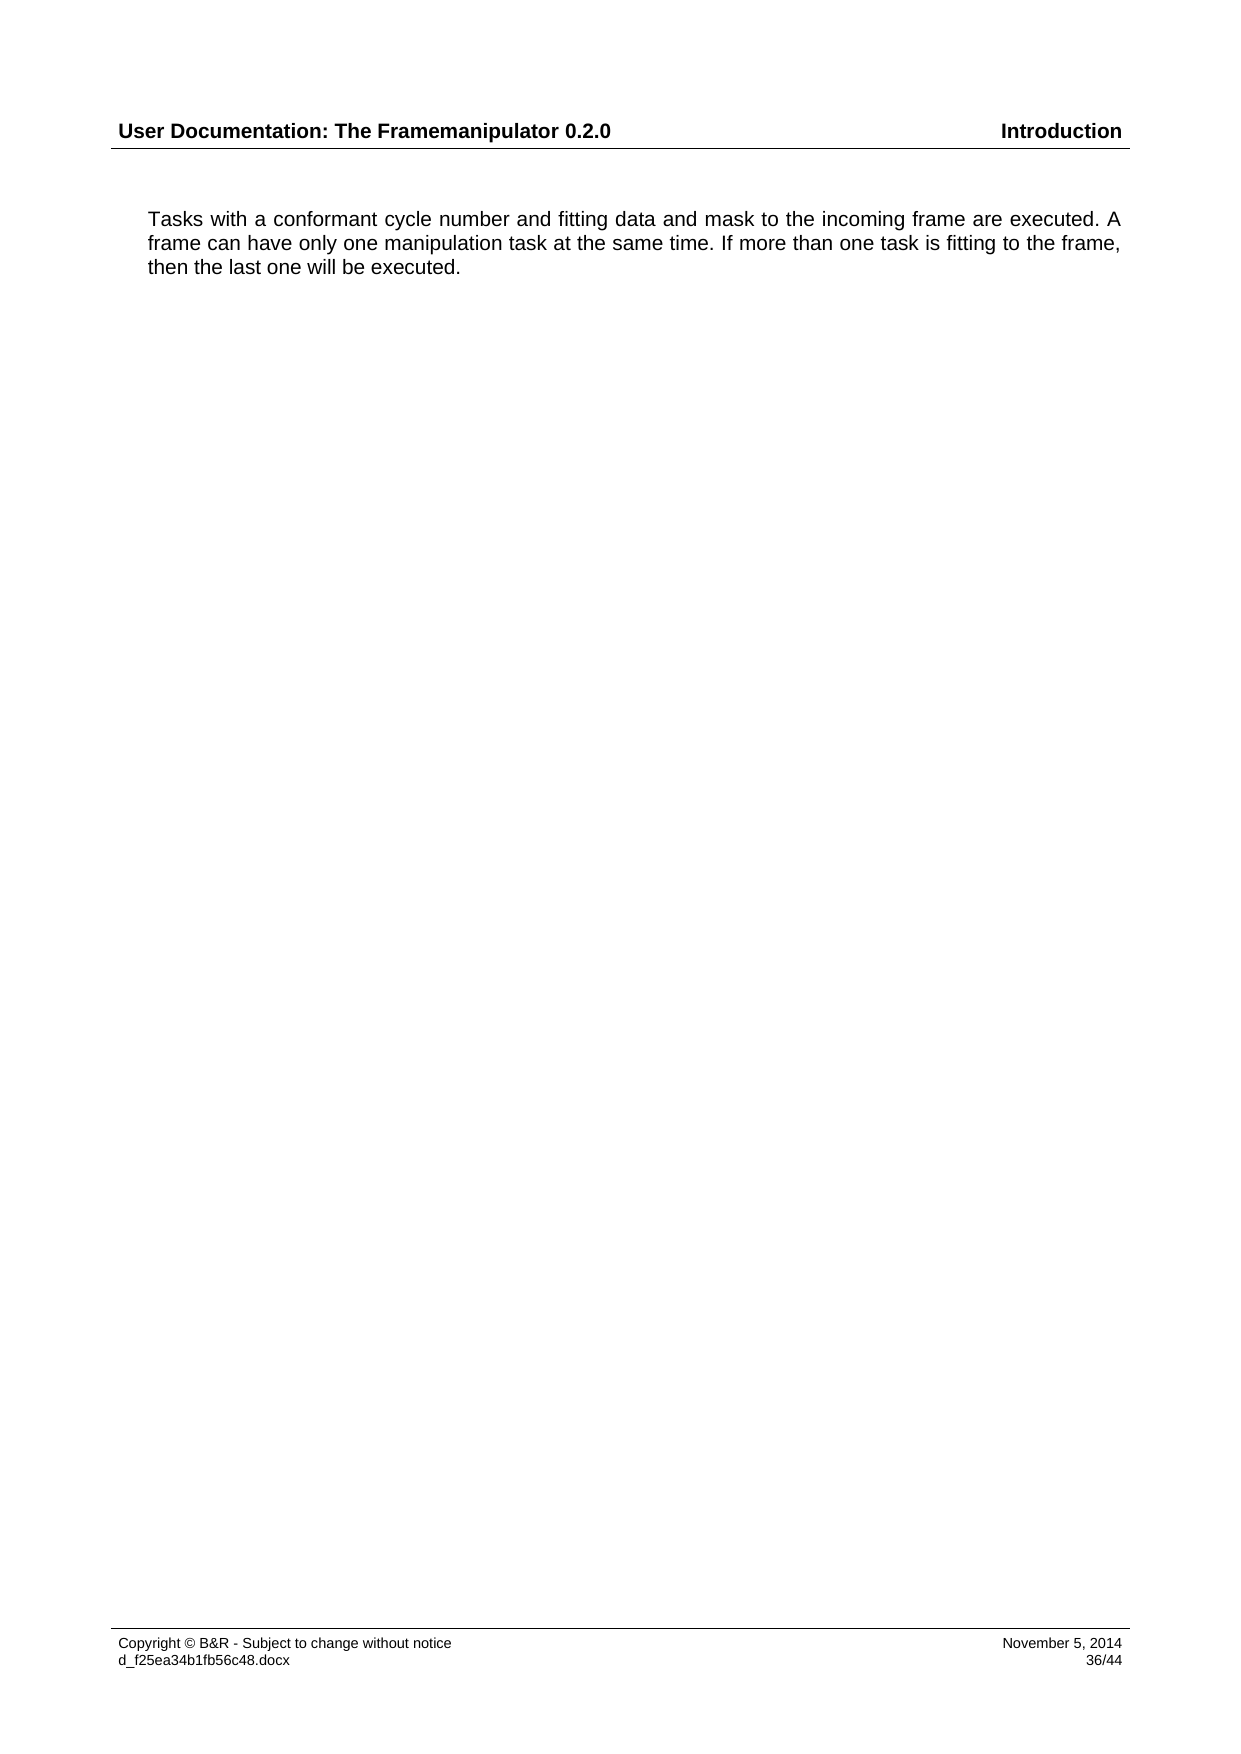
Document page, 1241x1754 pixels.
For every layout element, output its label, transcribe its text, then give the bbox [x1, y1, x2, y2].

text Tasks with a conformant cycle number and fitting data and mask to the incoming frame are executed. A frame can have only one manipulation task at the same time. If more than one task is fitting to the frame, then the last one will be executed. [148, 207, 1122, 279]
